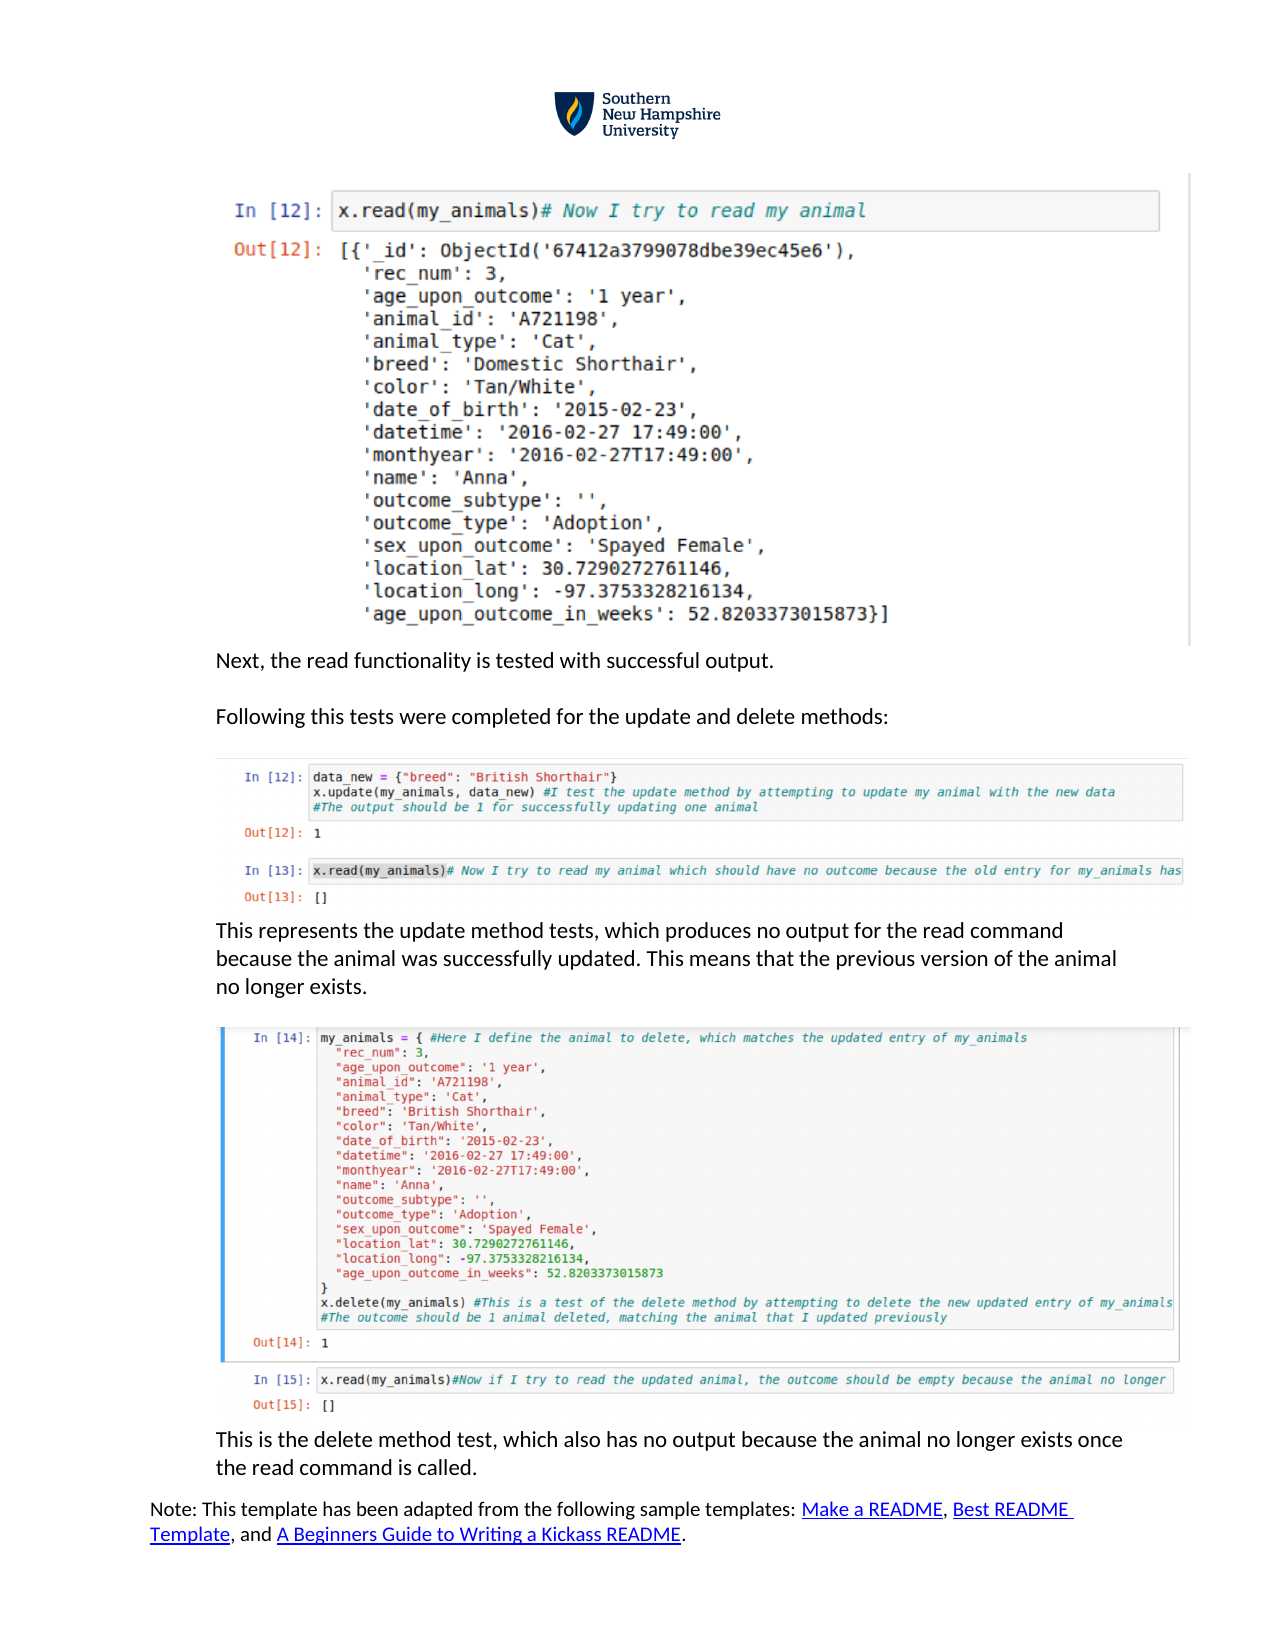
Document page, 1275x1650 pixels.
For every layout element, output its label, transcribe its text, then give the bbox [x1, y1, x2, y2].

picture [215, 173, 1191, 646]
text Next, the read functionality is tested with successful output. [216, 646, 1125, 674]
text This is the delete method test, which also has no output because the animal no longer exists once the read command is called. [216, 1425, 1125, 1481]
text Following this tests were completed for the update and delete methods: [216, 702, 1125, 730]
picture [215, 758, 1191, 916]
picture [546, 75, 729, 154]
picture [215, 1027, 1191, 1425]
text This represents the update method tests, which produces no output for the read command because the animal was successfully updated. This means that the previous version of the animal no longer exists. [216, 916, 1125, 1000]
